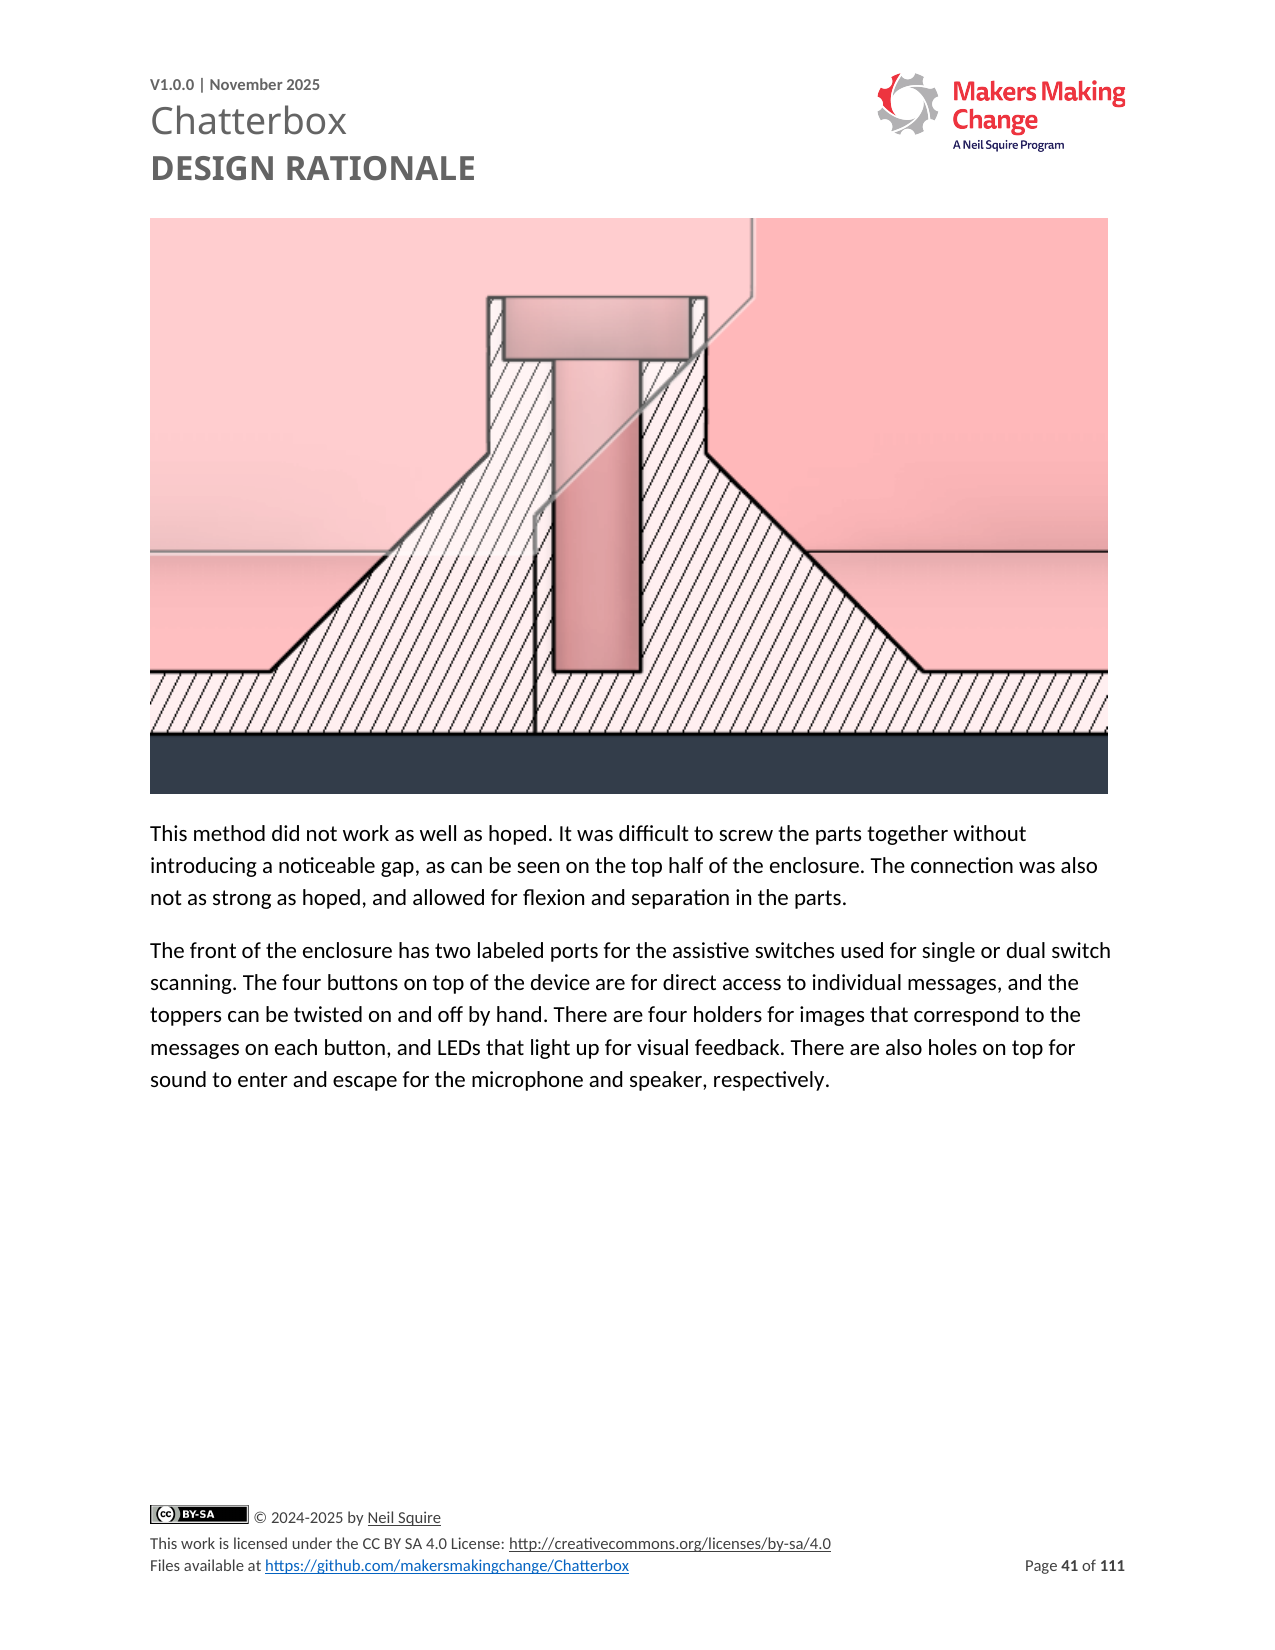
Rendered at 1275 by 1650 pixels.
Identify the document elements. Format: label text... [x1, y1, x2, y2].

picture [150, 218, 1108, 794]
picture [150, 1505, 249, 1524]
text The front of the enclosure has two labeled ports for the assistive switches used for single or dual switch scanning. The four buttons on top of the device are for direct access to individual messages, and the toppers can be twisted on and off by hand. There are four holders for images that correspond to the messages on each button, and LEDs that light up for visual feedback. There are also holes on top for sound to enter and escape for the microphone and speaker, respectively. [150, 936, 1125, 1093]
picture [877, 73, 1125, 152]
text This method did not work as well as hoped. It was difficult to screw the parts together without introducing a noticeable gap, as can be seen on the top half of the enclosure. The connection was also not as strong as hoped, and allowed for flexion and separation in the parts. [150, 819, 1125, 911]
